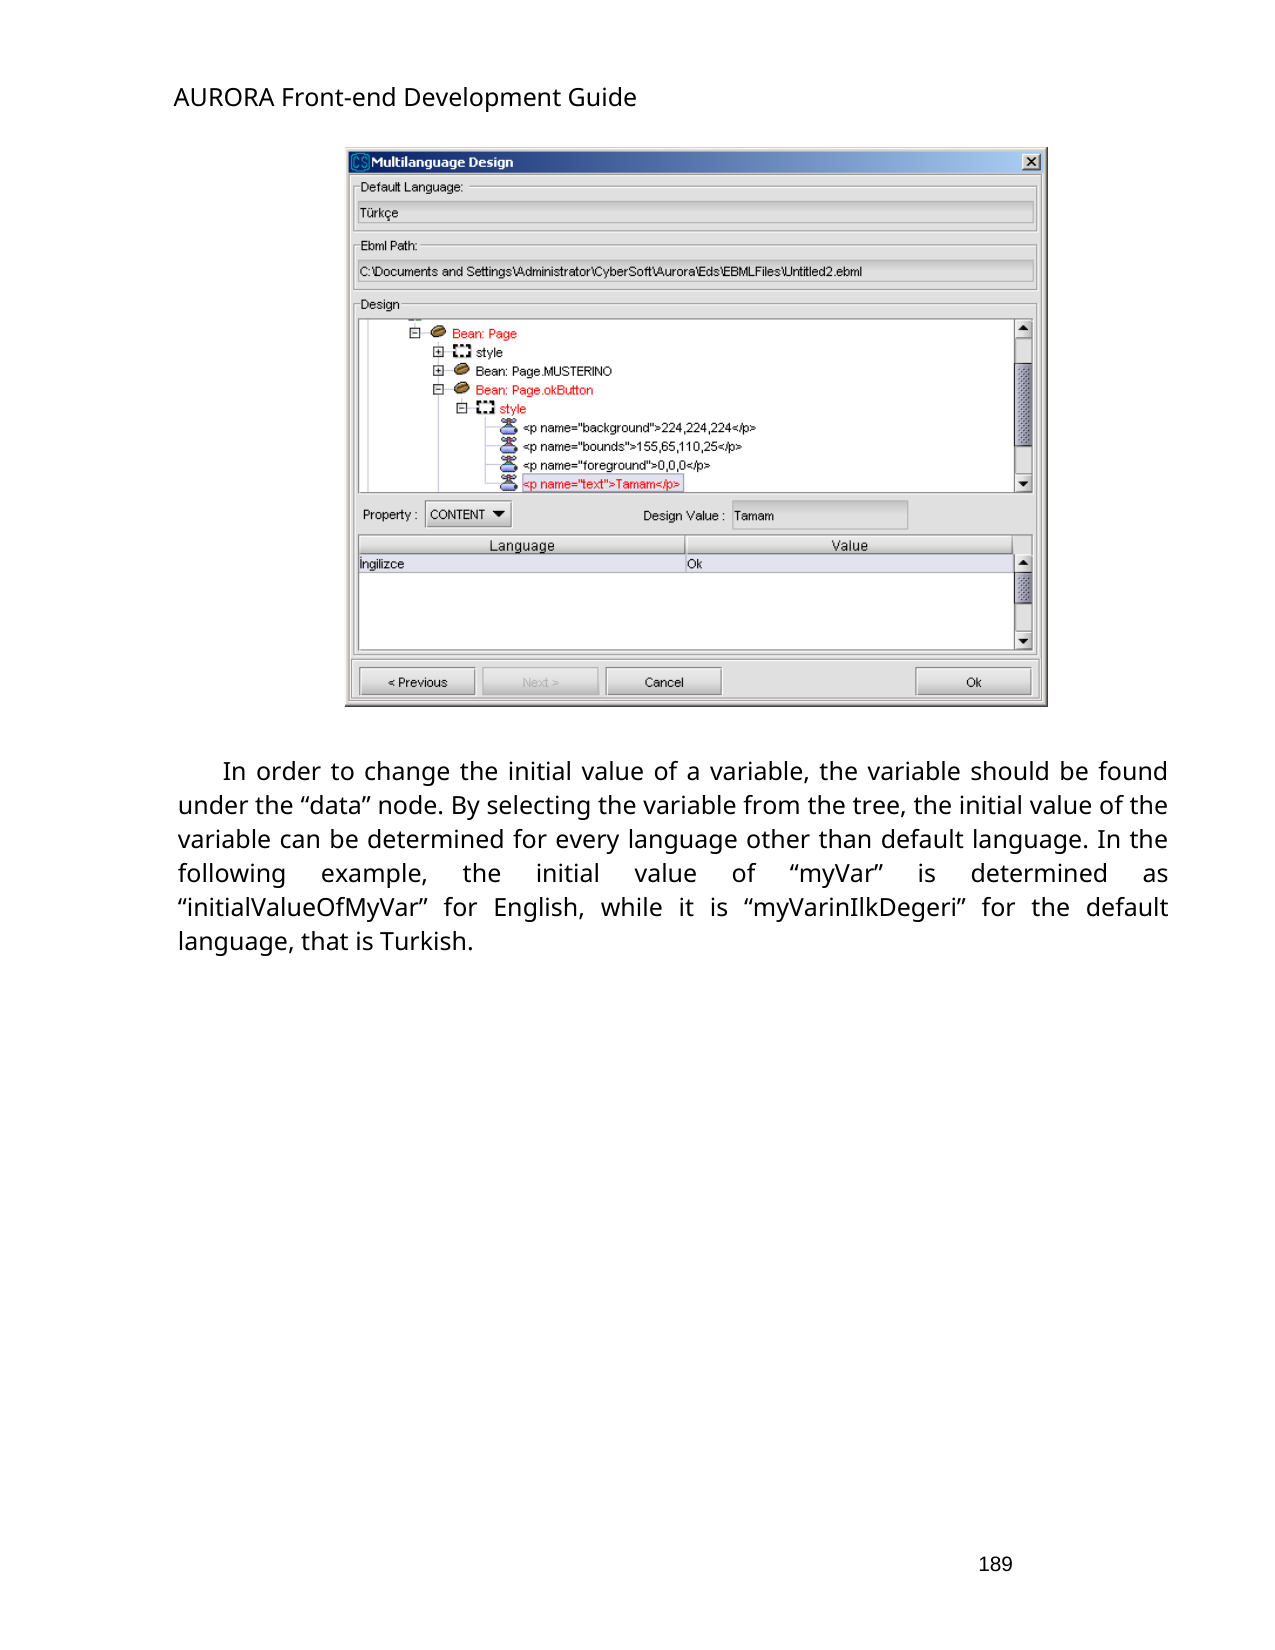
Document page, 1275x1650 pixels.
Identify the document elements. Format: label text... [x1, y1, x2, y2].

text In order to change the initial value of a variable, the variable should be found under the “data” node. By selecting the variable from the tree, the initial value of the variable can be determined for every language other than default language. In the following example, the initial value of “myVar” is determined as “initialValueOfMyVar” for English, while it is “myVarinIlkDegeri” for the default language, that is Turkish. [178, 753, 1170, 958]
picture [344, 147, 1048, 707]
